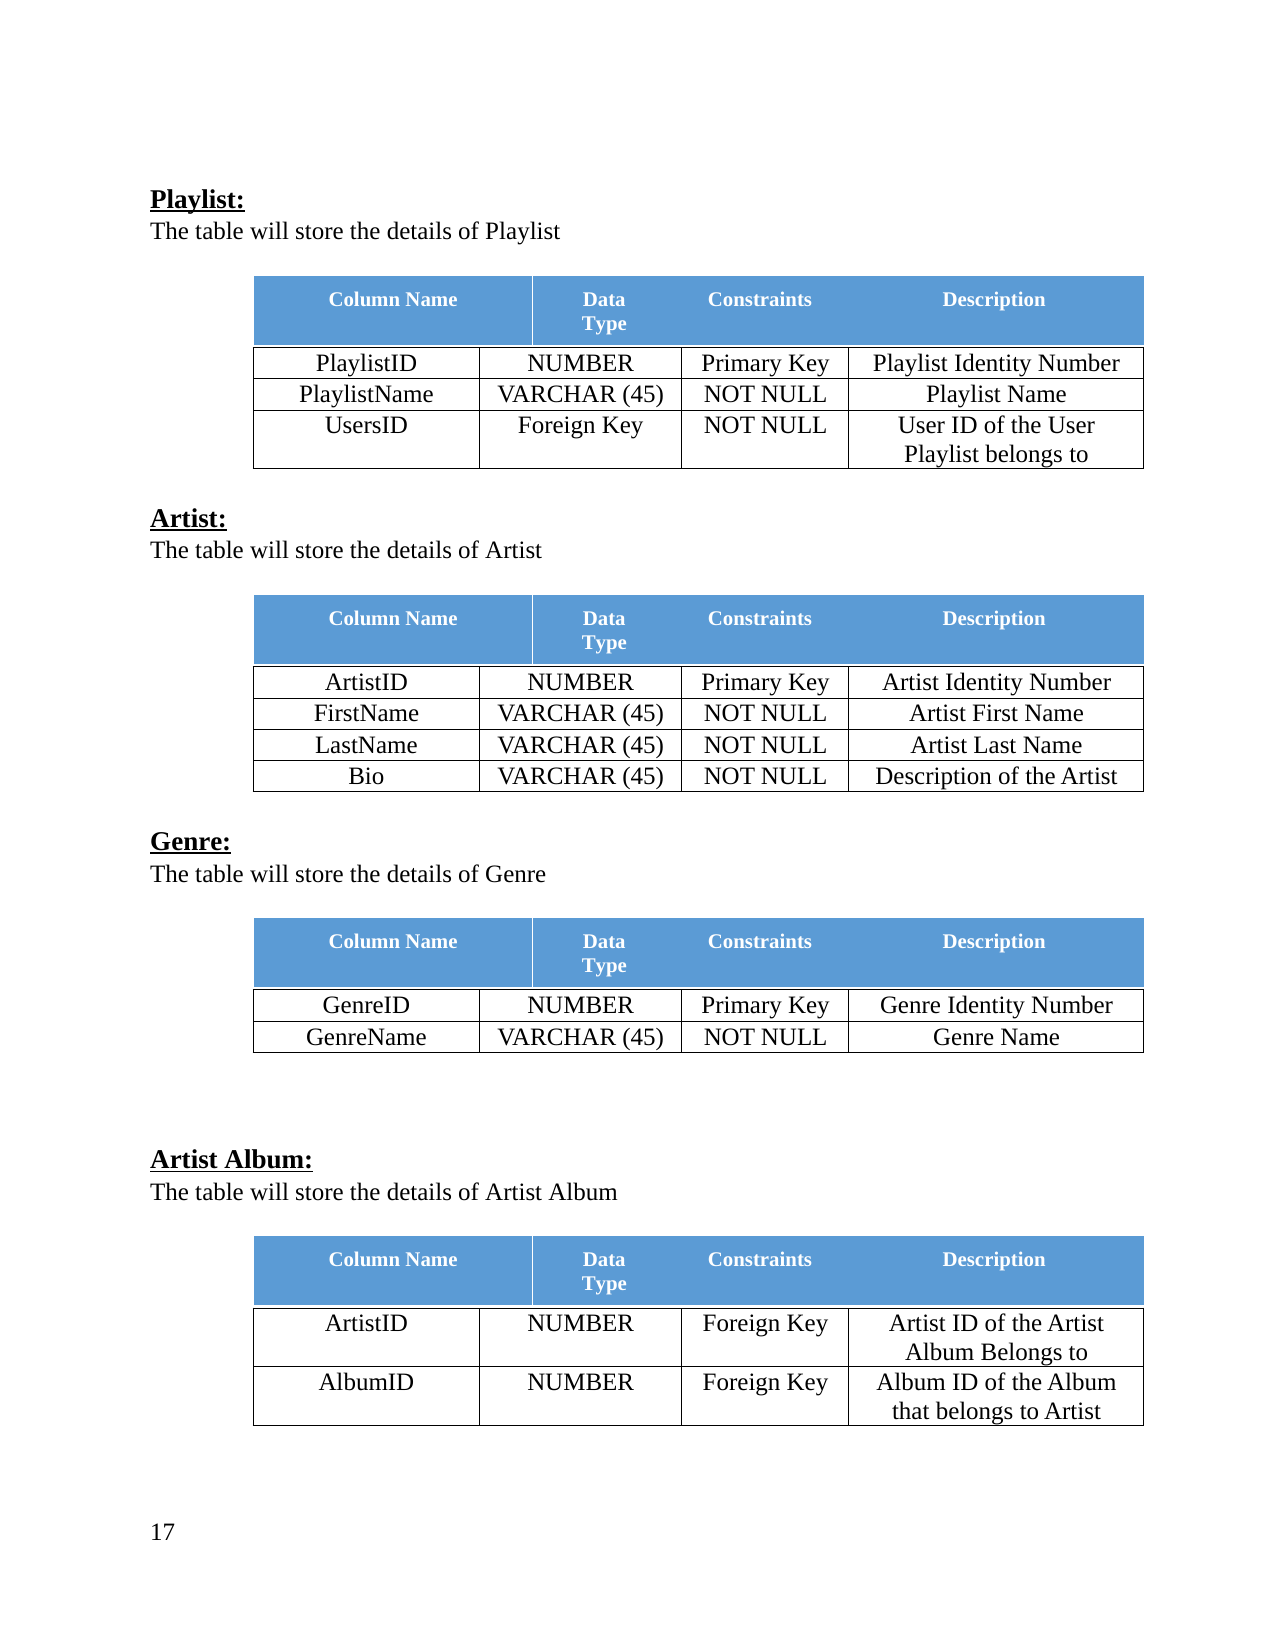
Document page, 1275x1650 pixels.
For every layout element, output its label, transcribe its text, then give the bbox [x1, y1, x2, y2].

table_header Column Name [254, 595, 532, 664]
table_header NUMBER [480, 990, 681, 1021]
table_header PlaylistID [254, 348, 479, 378]
table_header Primary Key [682, 348, 848, 378]
table_cell PlaylistName [254, 379, 479, 409]
table_header Constraints [676, 276, 844, 345]
table_header Constraints [676, 918, 844, 987]
table_header ArtistID [254, 1309, 479, 1366]
table_header Description [844, 1236, 1144, 1305]
text The table will store the details of Playlist [150, 216, 1125, 245]
table_header Genre Identity Number [849, 990, 1143, 1021]
table_header ArtistID [254, 667, 479, 697]
subtitle Artist: [150, 502, 1125, 533]
table_cell VARCHAR (45) [480, 730, 681, 760]
table_header GenreID [254, 990, 479, 1021]
table_header Data Type [533, 595, 676, 664]
text The table will store the details of Genre [150, 859, 1125, 887]
table_cell VARCHAR (45) [480, 379, 681, 409]
table_header Description [844, 276, 1144, 345]
table_cell VARCHAR (45) [480, 761, 681, 791]
table_header NUMBER [480, 667, 681, 697]
table_cell AlbumID [254, 1367, 479, 1424]
table_header Playlist Identity Number [849, 348, 1143, 378]
table_header NUMBER [480, 1309, 681, 1366]
table_cell FirstName [254, 699, 479, 729]
table_cell NOT NULL [682, 699, 848, 729]
table_cell Artist First Name [849, 699, 1143, 729]
table_cell LastName [254, 730, 479, 760]
table_cell VARCHAR (45) [480, 699, 681, 729]
table_cell Bio [254, 761, 479, 791]
table_header Column Name [254, 918, 532, 987]
table_cell VARCHAR (45) [480, 1022, 681, 1052]
table_cell Description of the Artist [849, 761, 1143, 791]
table_header Data Type [533, 918, 676, 987]
table_header Primary Key [682, 990, 848, 1021]
table_cell Genre Name [849, 1022, 1143, 1052]
table_header Column Name [254, 276, 532, 345]
table_header Description [844, 595, 1144, 664]
table_cell NOT NULL [682, 730, 848, 760]
subtitle Playlist: [150, 183, 1125, 214]
table_cell Album ID of the Album that belongs to Artist [849, 1367, 1143, 1424]
table_cell NUMBER [480, 1367, 681, 1424]
table_cell NOT NULL [682, 411, 848, 468]
table_cell Playlist Name [849, 379, 1143, 409]
table_cell UsersID [254, 411, 479, 468]
table_cell Foreign Key [480, 411, 681, 468]
table_header Description [844, 918, 1144, 987]
table_header Constraints [676, 1236, 844, 1305]
table_cell NOT NULL [682, 761, 848, 791]
table_cell Foreign Key [682, 1367, 848, 1424]
text The table will store the details of Artist [150, 536, 1125, 564]
table_header Data Type [533, 276, 676, 345]
table_cell User ID of the User Playlist belongs to [849, 411, 1143, 468]
table_cell NOT NULL [682, 379, 848, 409]
table_cell NOT NULL [682, 1022, 848, 1052]
table_header Artist Identity Number [849, 667, 1143, 697]
table_header Column Name [254, 1236, 532, 1305]
table_header Data Type [533, 1236, 676, 1305]
subtitle Artist Album: [150, 1143, 1125, 1174]
table_cell Artist Last Name [849, 730, 1143, 760]
table_header Primary Key [682, 667, 848, 697]
table_header Artist ID of the Artist Album Belongs to [849, 1309, 1143, 1366]
text The table will store the details of Artist Album [150, 1177, 1125, 1206]
table_header Foreign Key [682, 1309, 848, 1366]
table_header Constraints [676, 595, 844, 664]
subtitle Genre: [150, 825, 1125, 856]
table_cell GenreName [254, 1022, 479, 1052]
table_header NUMBER [480, 348, 681, 378]
